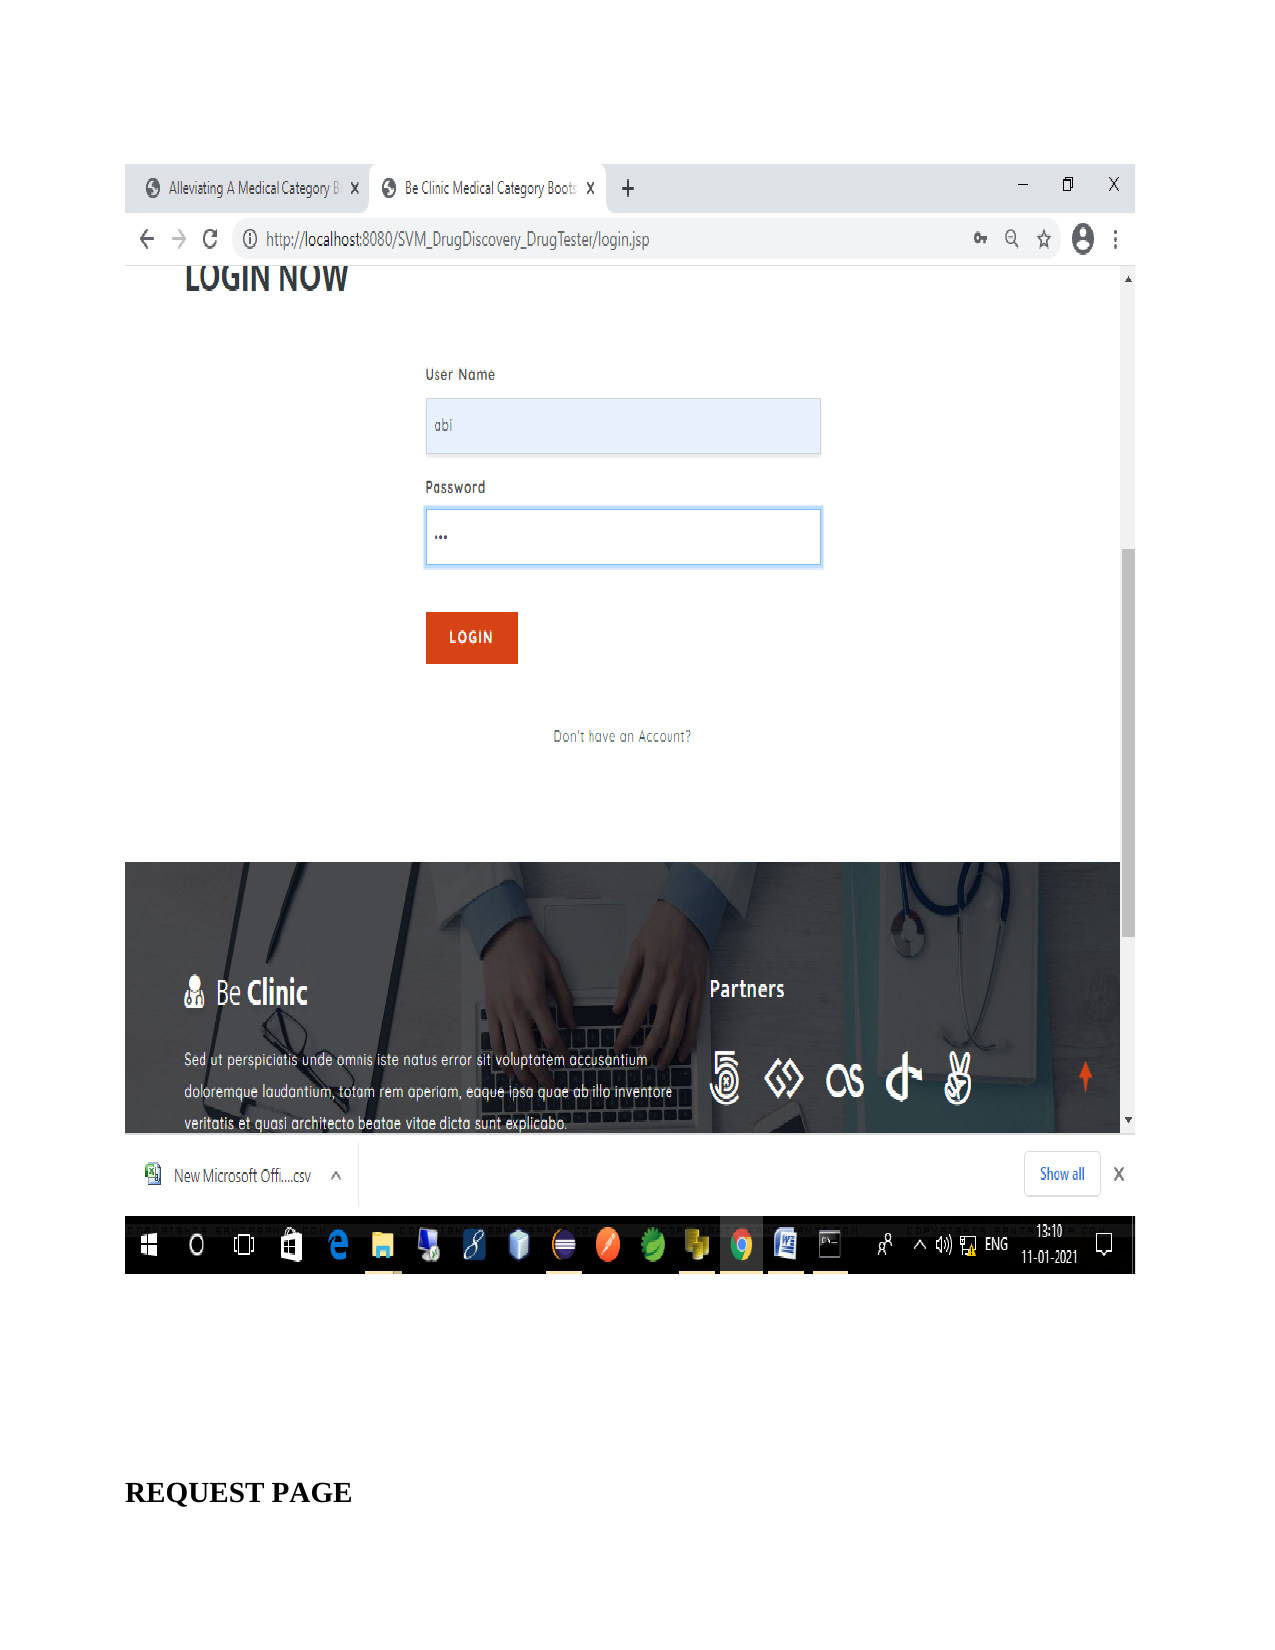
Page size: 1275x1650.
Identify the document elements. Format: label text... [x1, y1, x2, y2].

text REQUEST PAGE [125, 1475, 1137, 1508]
picture [125, 164, 1135, 1274]
